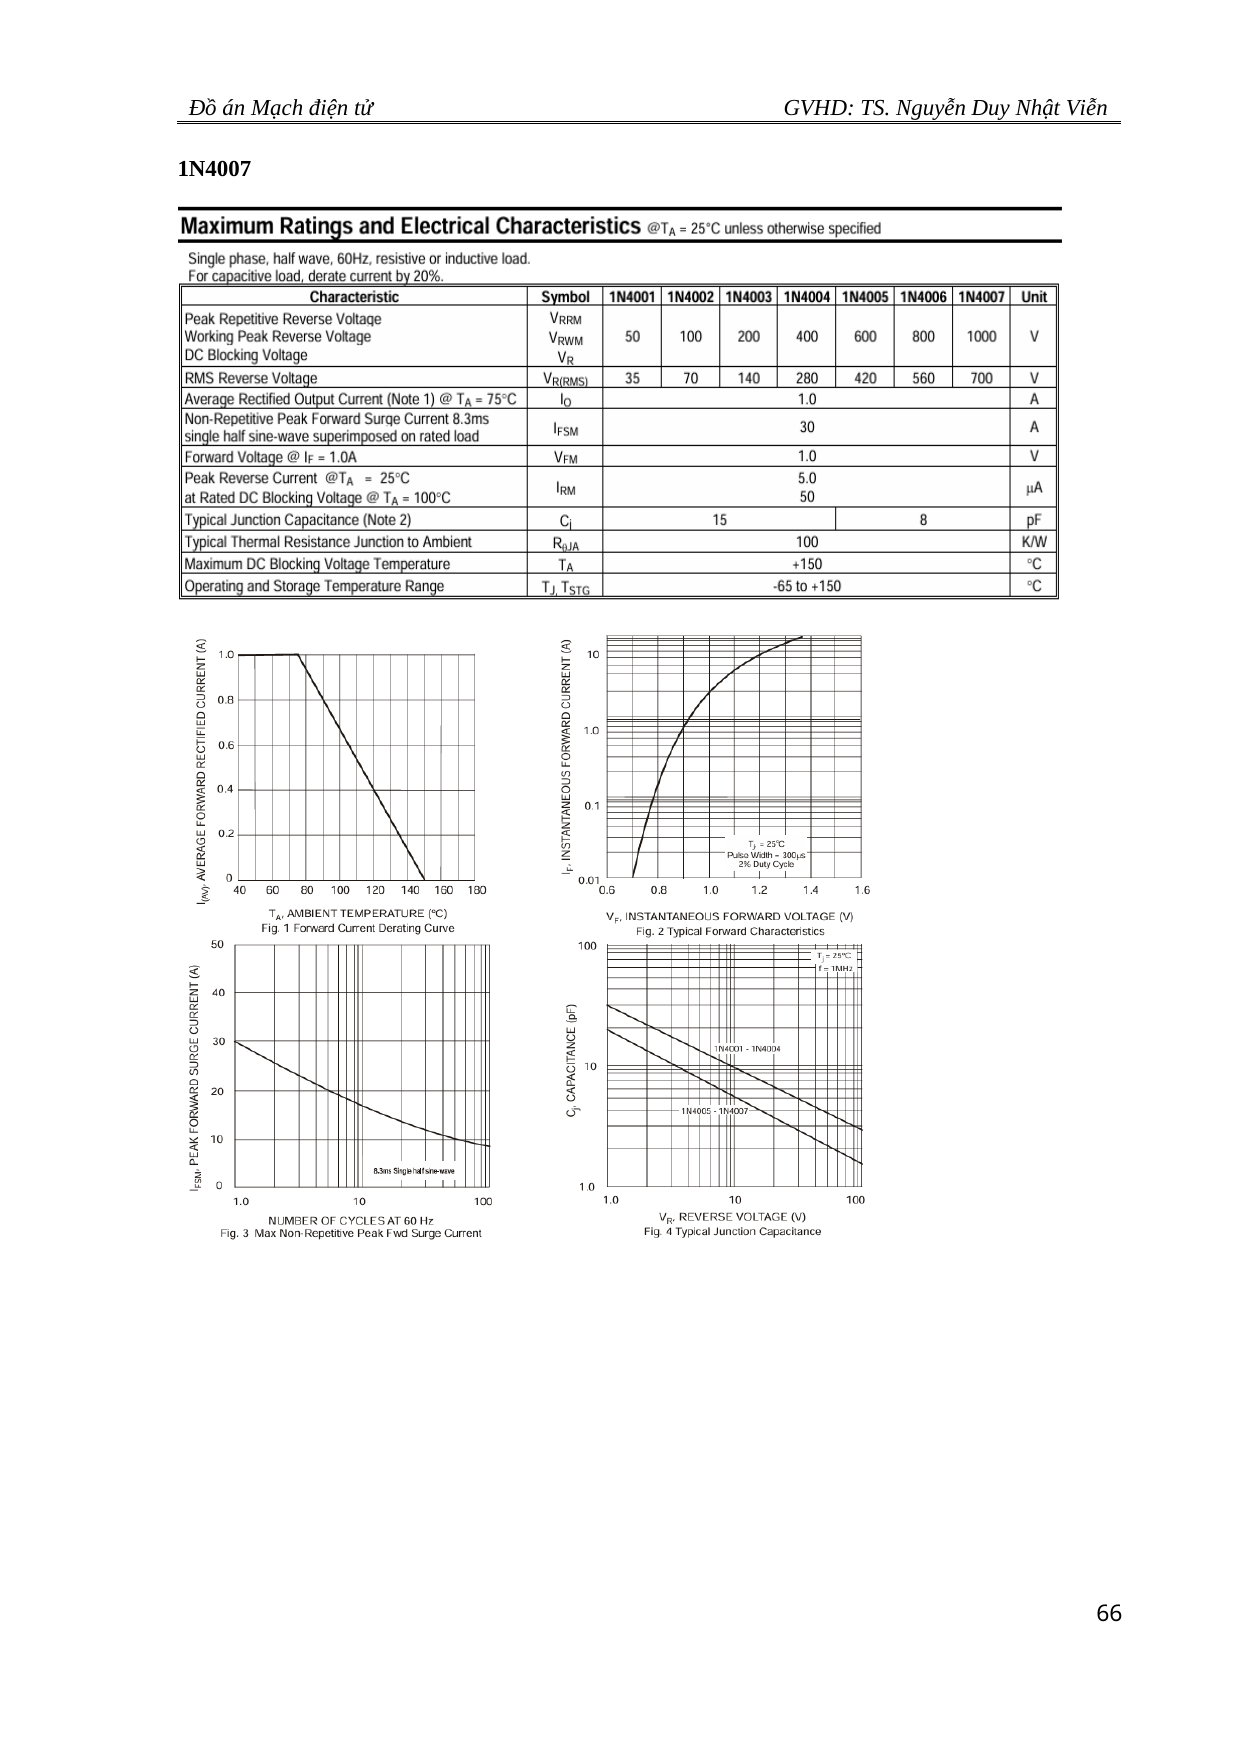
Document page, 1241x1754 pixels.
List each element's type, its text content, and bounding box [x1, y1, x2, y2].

text 1N4007 [177, 155, 1122, 182]
picture [177, 623, 874, 1246]
picture [177, 200, 1069, 604]
